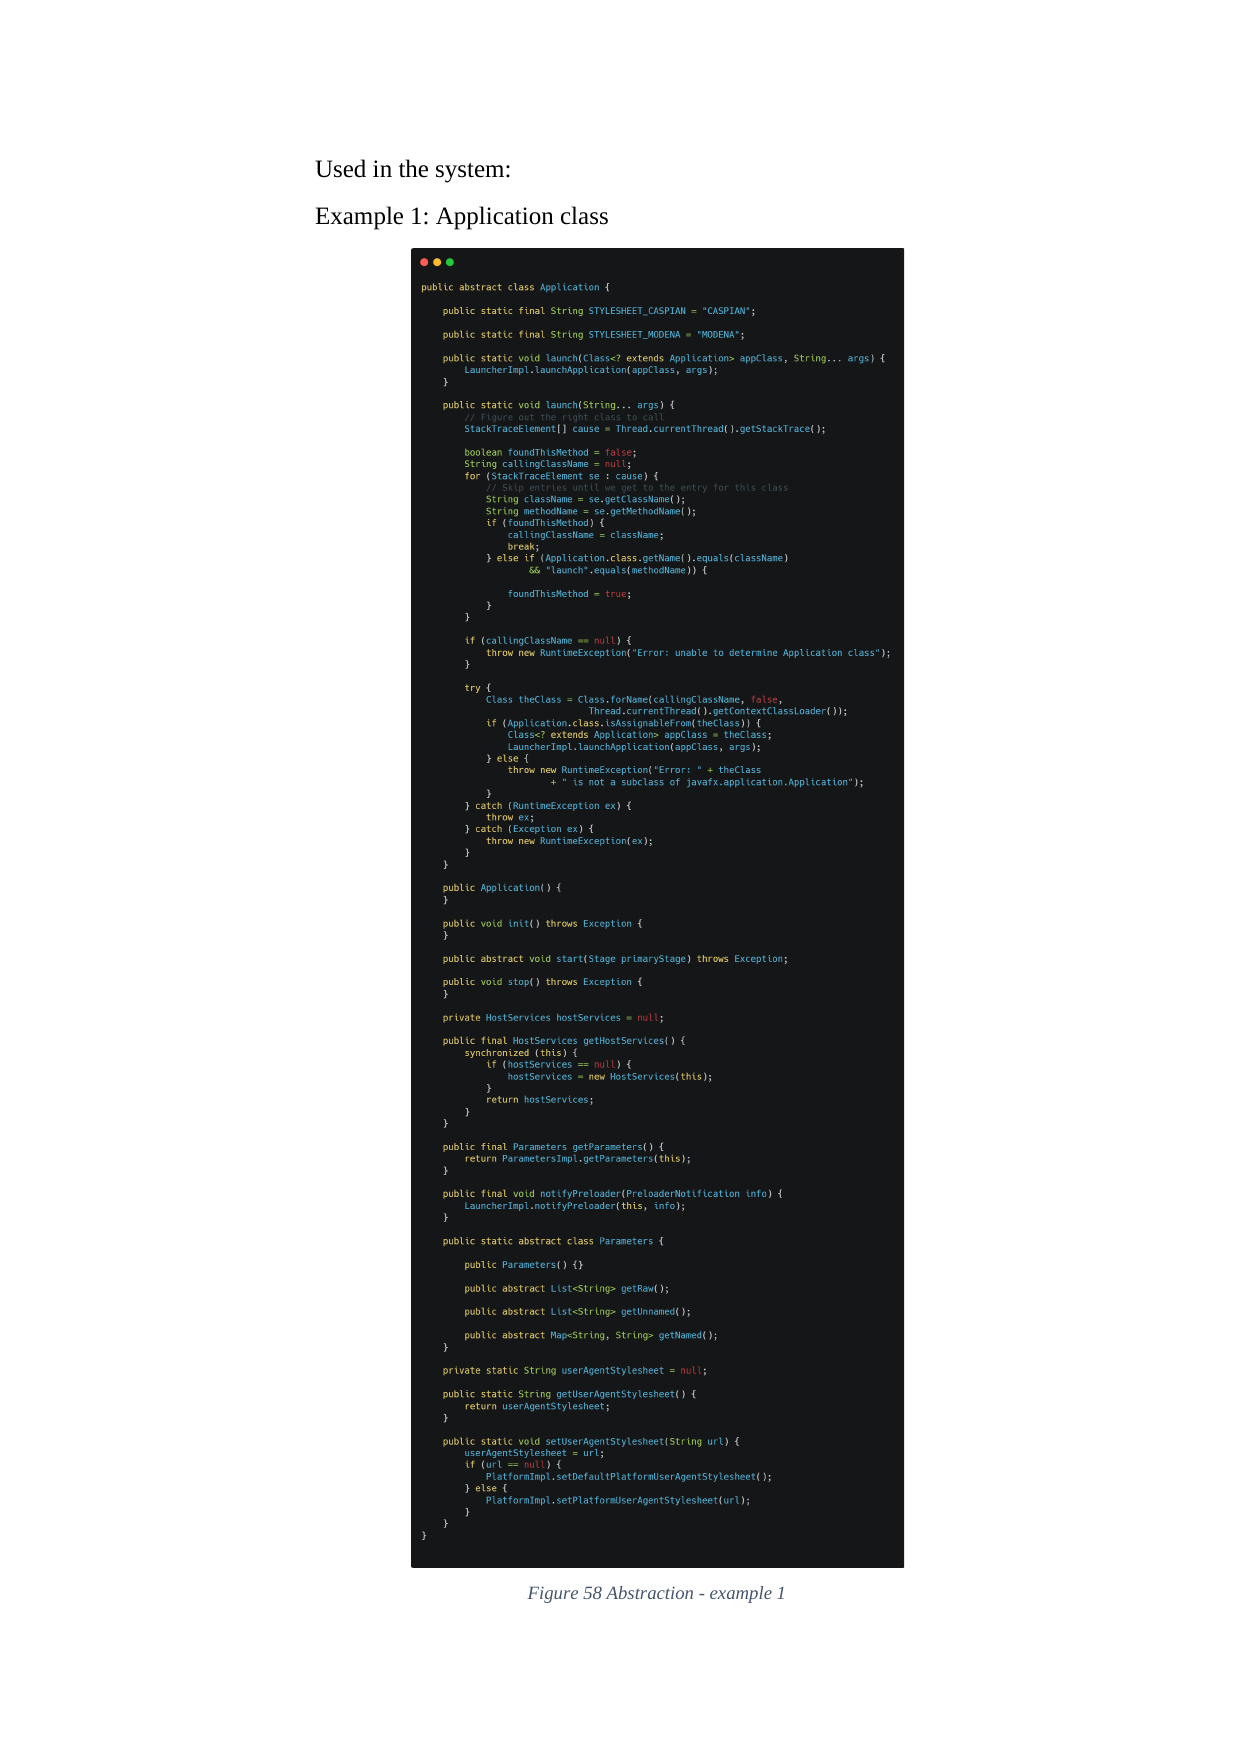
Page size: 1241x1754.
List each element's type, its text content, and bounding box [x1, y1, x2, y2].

text Used in the system: [240, 154, 1090, 183]
text Figure 58 Abstraction - example 1 [225, 1582, 1090, 1603]
picture [411, 248, 905, 1568]
text Example 1: Application class [240, 201, 1090, 230]
